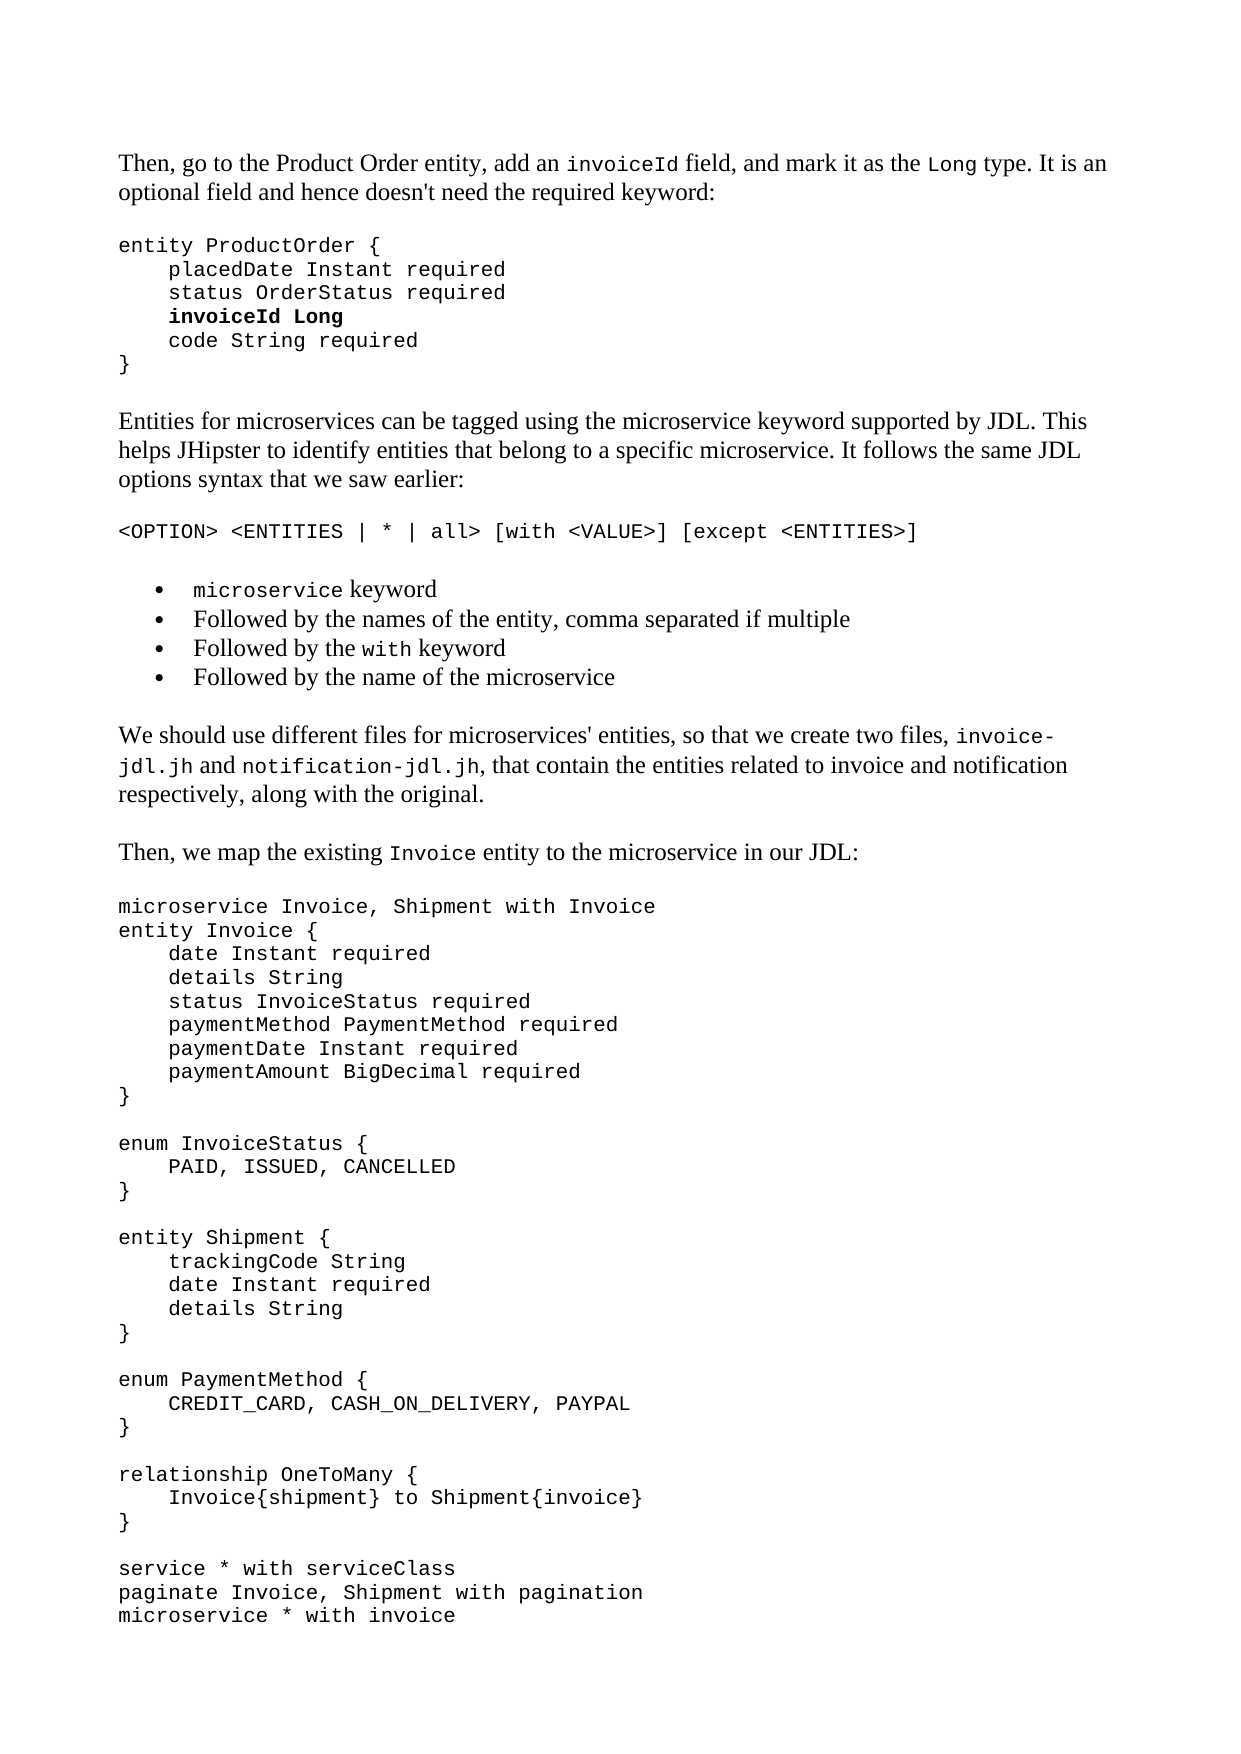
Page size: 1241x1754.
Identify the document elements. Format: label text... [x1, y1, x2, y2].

text Then, we map the existing Invoice entity to the microservice in our JDL: [118, 837, 1122, 867]
text Then, go to the Product Order entity, add an invoiceId field, and mark it as the Long type. It is an optional field and hence doesn't need the required keyword: [118, 148, 1122, 206]
list Followed by the names of the entity, comma separated if multiple [156, 604, 1122, 633]
list Followed by the with keyword [156, 633, 1122, 662]
text Entities for microservices can be tagged using the microservice keyword supported by JDL. This helps JHipster to identify entities that belong to a specific microservice. It follows the same JDL options syntax that we saw earlier: [118, 406, 1122, 492]
text microservice Invoice, Shipment with Invoice entity Invoice { date Instant required details String status InvoiceStatus required paymentMethod PaymentMethod required paymentDate Instant required paymentAmount BigDecimal required } enum InvoiceStatus { PAID, ISSUED, CANCELLED } entity Shipment { trackingCode String date Instant required details String } enum PaymentMethod { CREDIT_CARD, CASH_ON_DELIVERY, PAYPAL } relationship OneToMany { Invoice{shipment} to Shipment{invoice} } service * with serviceClass paginate Invoice, Shipment with pagination microservice * with invoice [118, 896, 1122, 1629]
list Followed by the name of the microservice [156, 662, 1122, 691]
text entity ProductOrder { placedDate Instant required status OrderStatus required invoiceId Long code String required } [118, 235, 1122, 377]
text We should use different files for microservices' entities, so that we create two files, invoice-jdl.jh and notification-jdl.jh, that contain the entities related to invoice and notification respectively, along with the original. [118, 720, 1122, 808]
text <OPTION> <ENTITIES | * | all> [with <VALUE>] [except <ENTITIES>] [118, 522, 1122, 545]
list microservice keyword [156, 574, 1122, 604]
